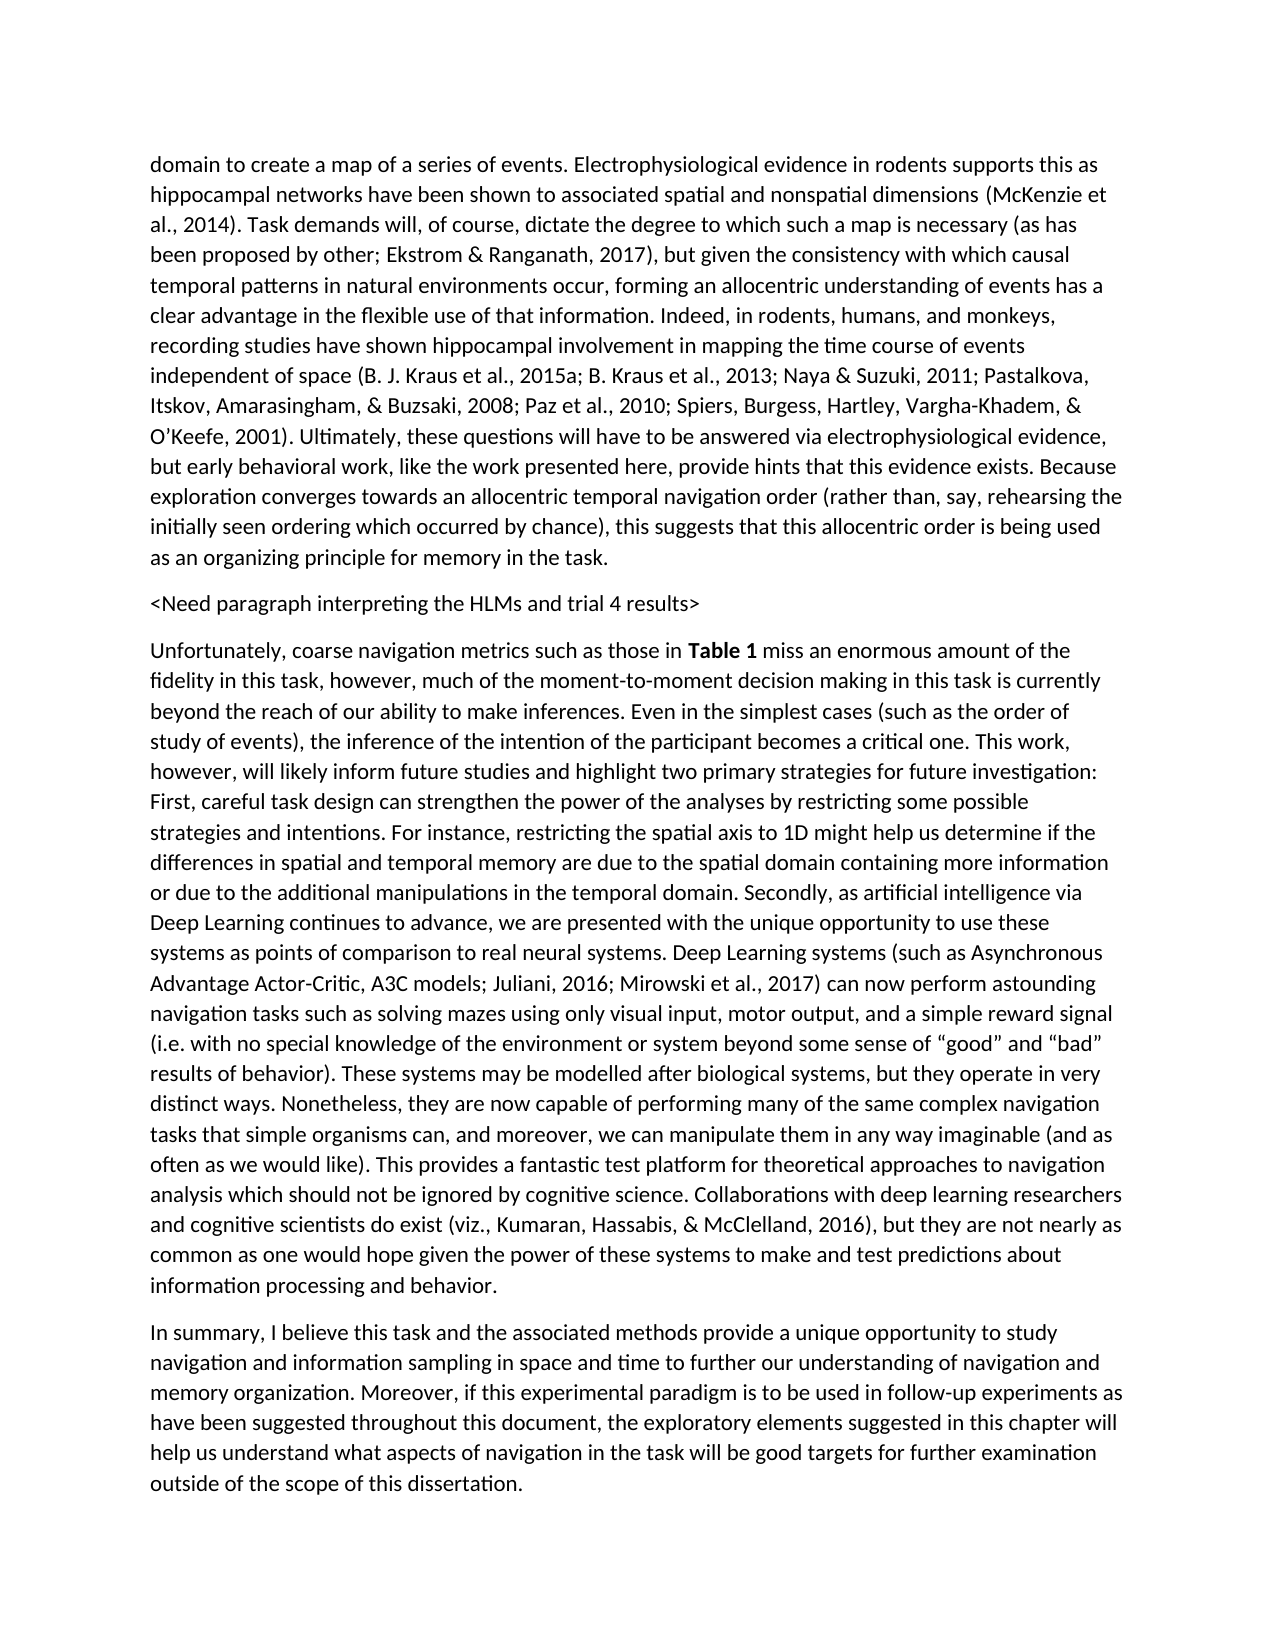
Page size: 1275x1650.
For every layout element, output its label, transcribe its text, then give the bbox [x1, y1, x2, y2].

text Unfortunately, coarse navigation metrics such as those in Table 1 miss an enormous amount of the fidelity in this task, however, much of the moment-to-moment decision making in this task is currently beyond the reach of our ability to make inferences. Even in the simplest cases (such as the order of study of events), the inference of the intention of the participant becomes a critical one. This work, however, will likely inform future studies and highlight two primary strategies for future investigation: First, careful task design can strengthen the power of the analyses by restricting some possible strategies and intentions. For instance, restricting the spatial axis to 1D might help us determine if the differences in spatial and temporal memory are due to the spatial domain containing more information or due to the additional manipulations in the temporal domain. Secondly, as artificial intelligence via Deep Learning continues to advance, we are presented with the unique opportunity to use these systems as points of comparison to real neural systems. Deep Learning systems (such as Asynchronous Advantage Actor-Critic, A3C models; Juliani, 2016; Mirowski et al., 2017) can now perform astounding navigation tasks such as solving mazes using only visual input, motor output, and a simple reward signal (i.e. with no special knowledge of the environment or system beyond some sense of “good” and “bad” results of behavior). These systems may be modelled after biological systems, but they operate in very distinct ways. Nonetheless, they are now capable of performing many of the same complex navigation tasks that simple organisms can, and moreover, we can manipulate them in any way imaginable (and as often as we would like). This provides a fantastic test platform for theoretical approaches to navigation analysis which should not be ignored by cognitive science. Collaborations with deep learning researchers and cognitive scientists do exist (viz., Kumaran, Hassabis, & McClelland, 2016), but they are not nearly as common as one would hope given the power of these systems to make and test predictions about information processing and behavior. [150, 636, 1125, 1299]
text In summary, I believe this task and the associated methods provide a unique opportunity to study navigation and information sampling in space and time to further our understanding of navigation and memory organization. Moreover, if this experimental paradigm is to be used in follow-up experiments as have been suggested throughout this document, the exploratory elements suggested in this chapter will help us understand what aspects of navigation in the task will be good targets for further examination outside of the scope of this dissertation. [150, 1318, 1125, 1497]
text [150, 150, 1125, 571]
text <Need paragraph interpreting the HLMs and trial 4 results> [150, 589, 1125, 618]
